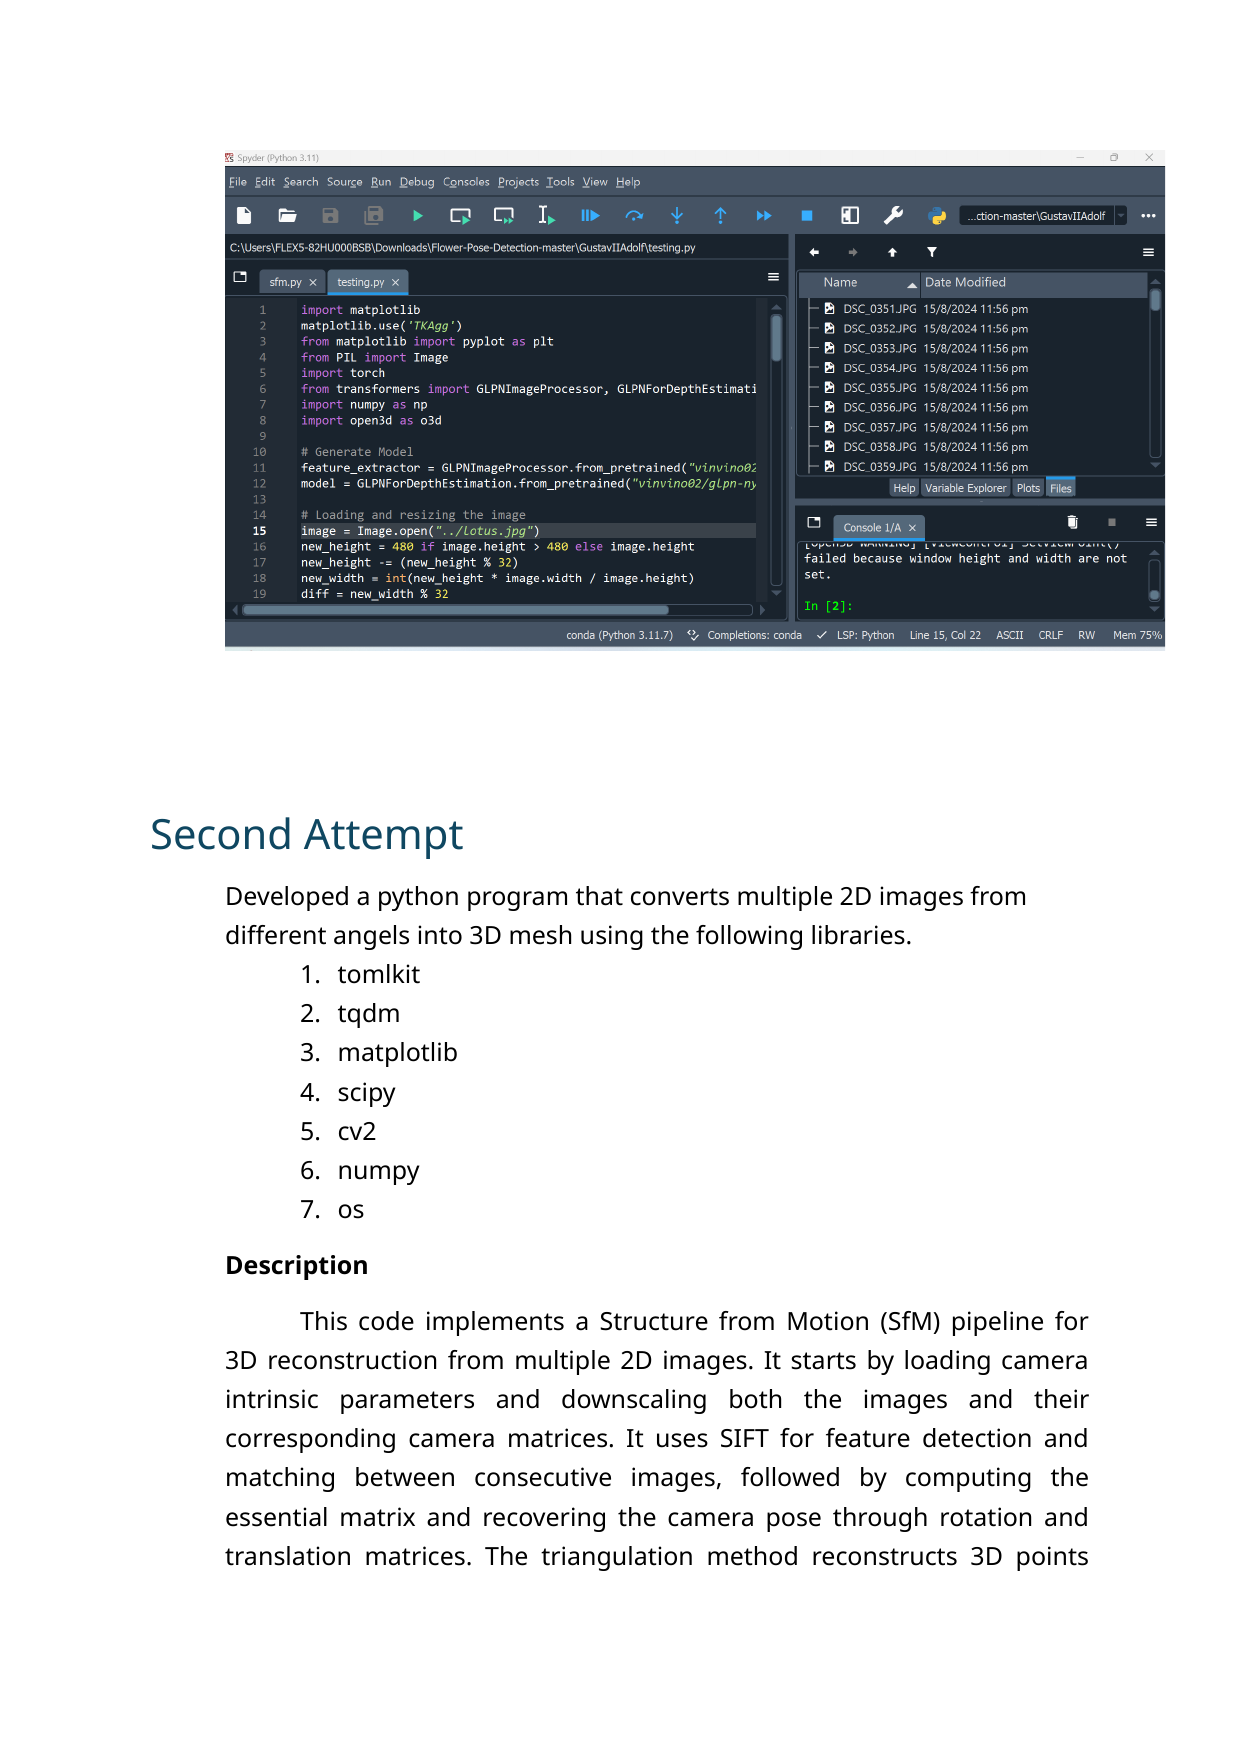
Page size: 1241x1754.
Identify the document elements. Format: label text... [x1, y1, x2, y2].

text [225, 1303, 1090, 1572]
list scipy [300, 1074, 1090, 1108]
picture [225, 150, 1166, 651]
list tomlkit [300, 957, 1090, 991]
list numpy [300, 1153, 1090, 1187]
list os [300, 1192, 1090, 1226]
list cv2 [300, 1113, 1090, 1147]
list tqdm [300, 996, 1090, 1030]
text Description [225, 1248, 1090, 1282]
subtitle Second Attempt [150, 805, 1090, 862]
list matplotlib [300, 1035, 1090, 1069]
list Developed a python program that converts multiple 2D images from different angels into 3D mesh using the following libraries. [225, 878, 1090, 952]
